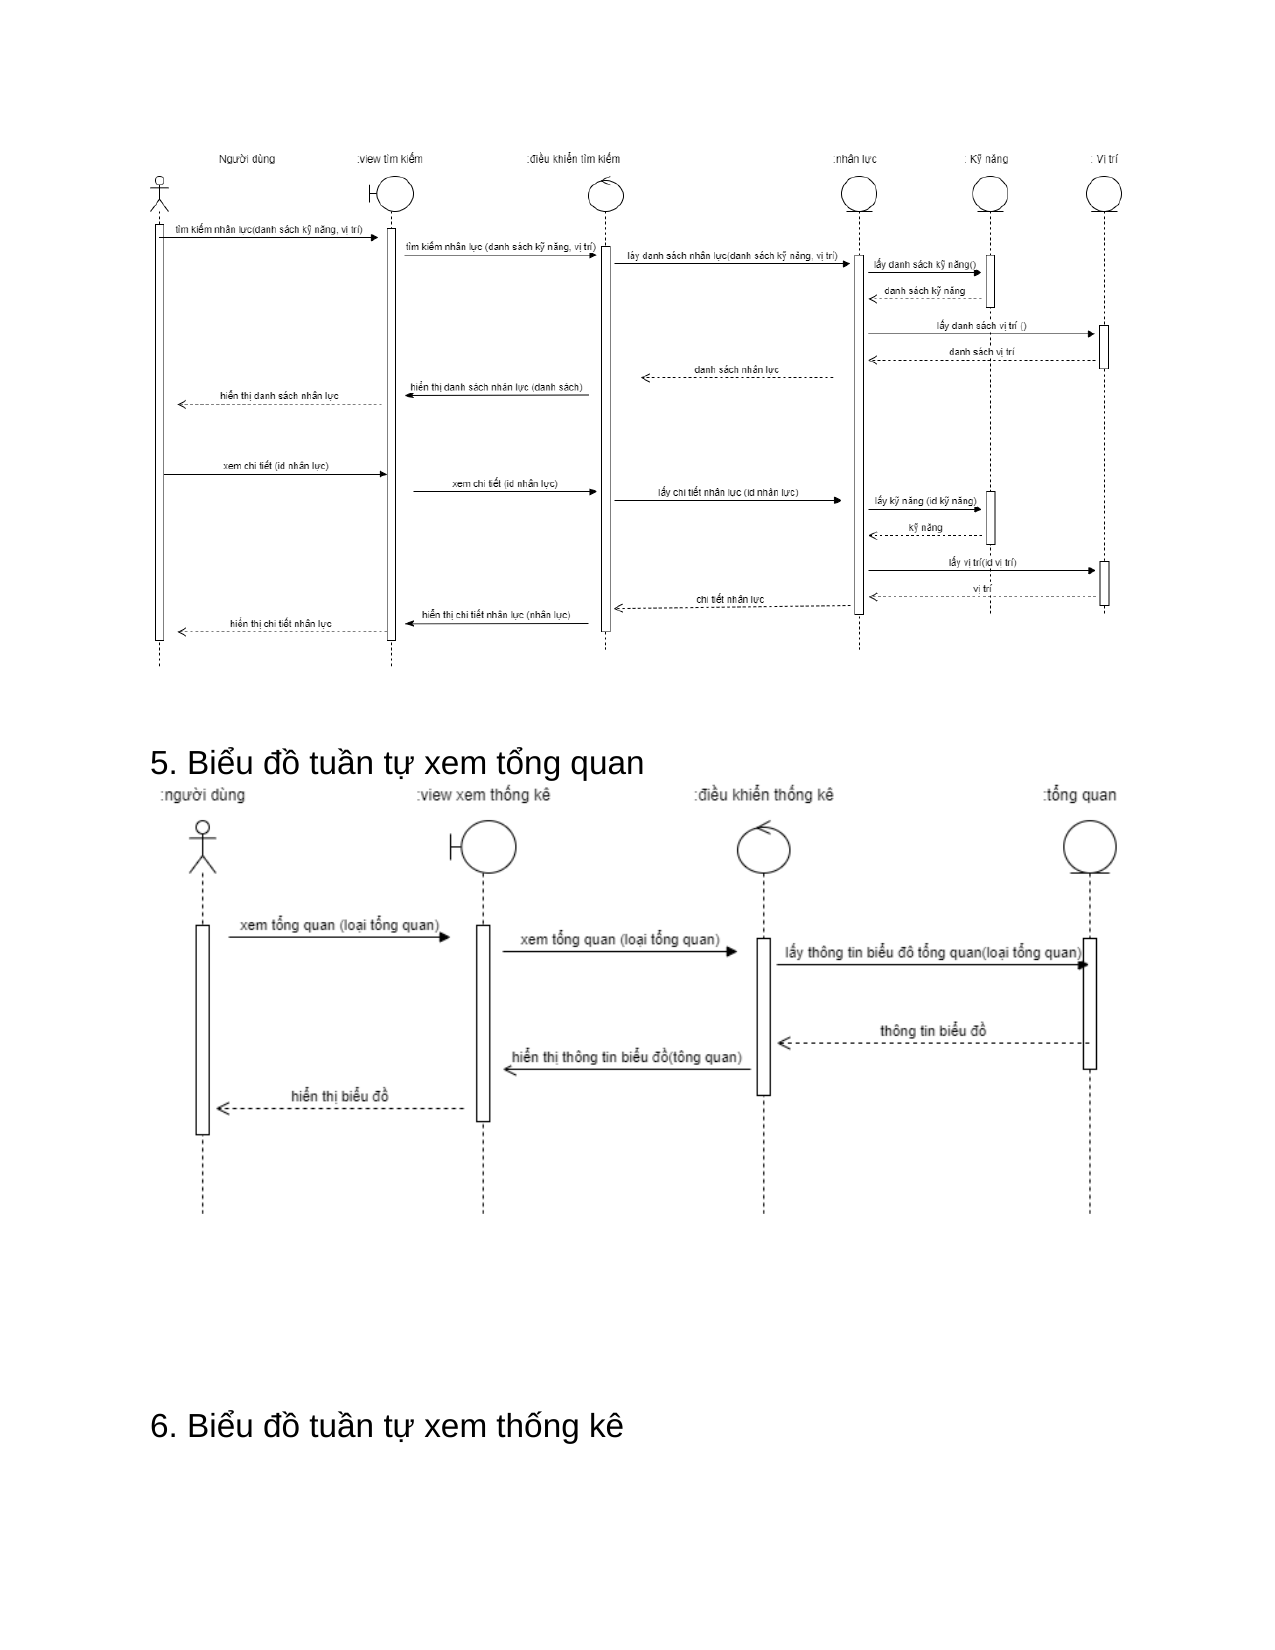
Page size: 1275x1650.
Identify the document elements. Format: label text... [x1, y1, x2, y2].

picture [150, 150, 1125, 667]
picture [150, 781, 1125, 1214]
text 5. Biểu đồ tuần tự xem tổng quan [150, 743, 1125, 781]
text 6. Biểu đồ tuần tự xem thống kê [150, 1406, 1125, 1445]
